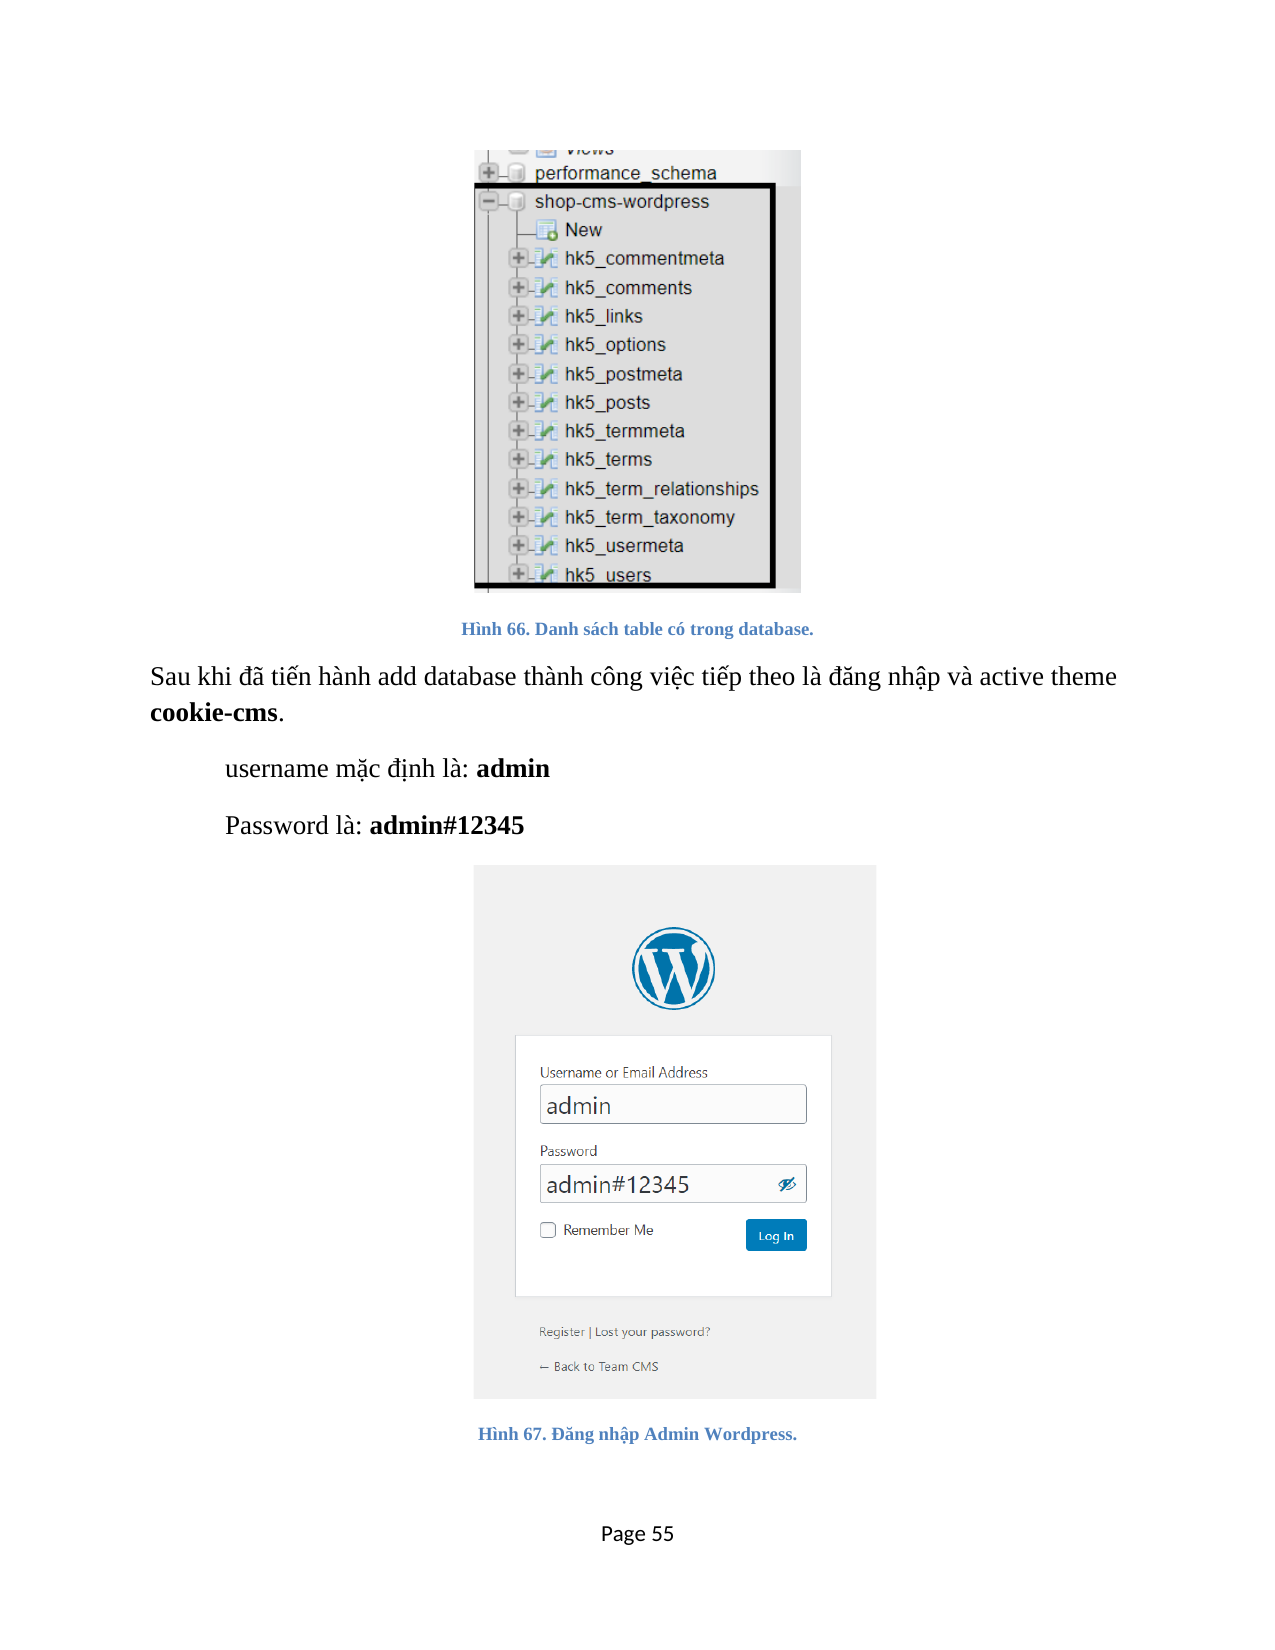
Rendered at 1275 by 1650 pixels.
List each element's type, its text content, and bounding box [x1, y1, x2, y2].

picture [473, 865, 877, 1399]
text Hình 66. Danh sách table có trong database. [150, 618, 1125, 639]
picture [474, 150, 801, 593]
text Password là: admin#12345 [150, 809, 1125, 840]
text Hình 67. Đăng nhập Admin Wordpress. [150, 1423, 1125, 1445]
text username mặc định là: admin [150, 753, 1125, 784]
text Sau khi đã tiến hành add database thành công việc tiếp theo là đăng nhập và active theme cookie-cms. [150, 660, 1125, 727]
